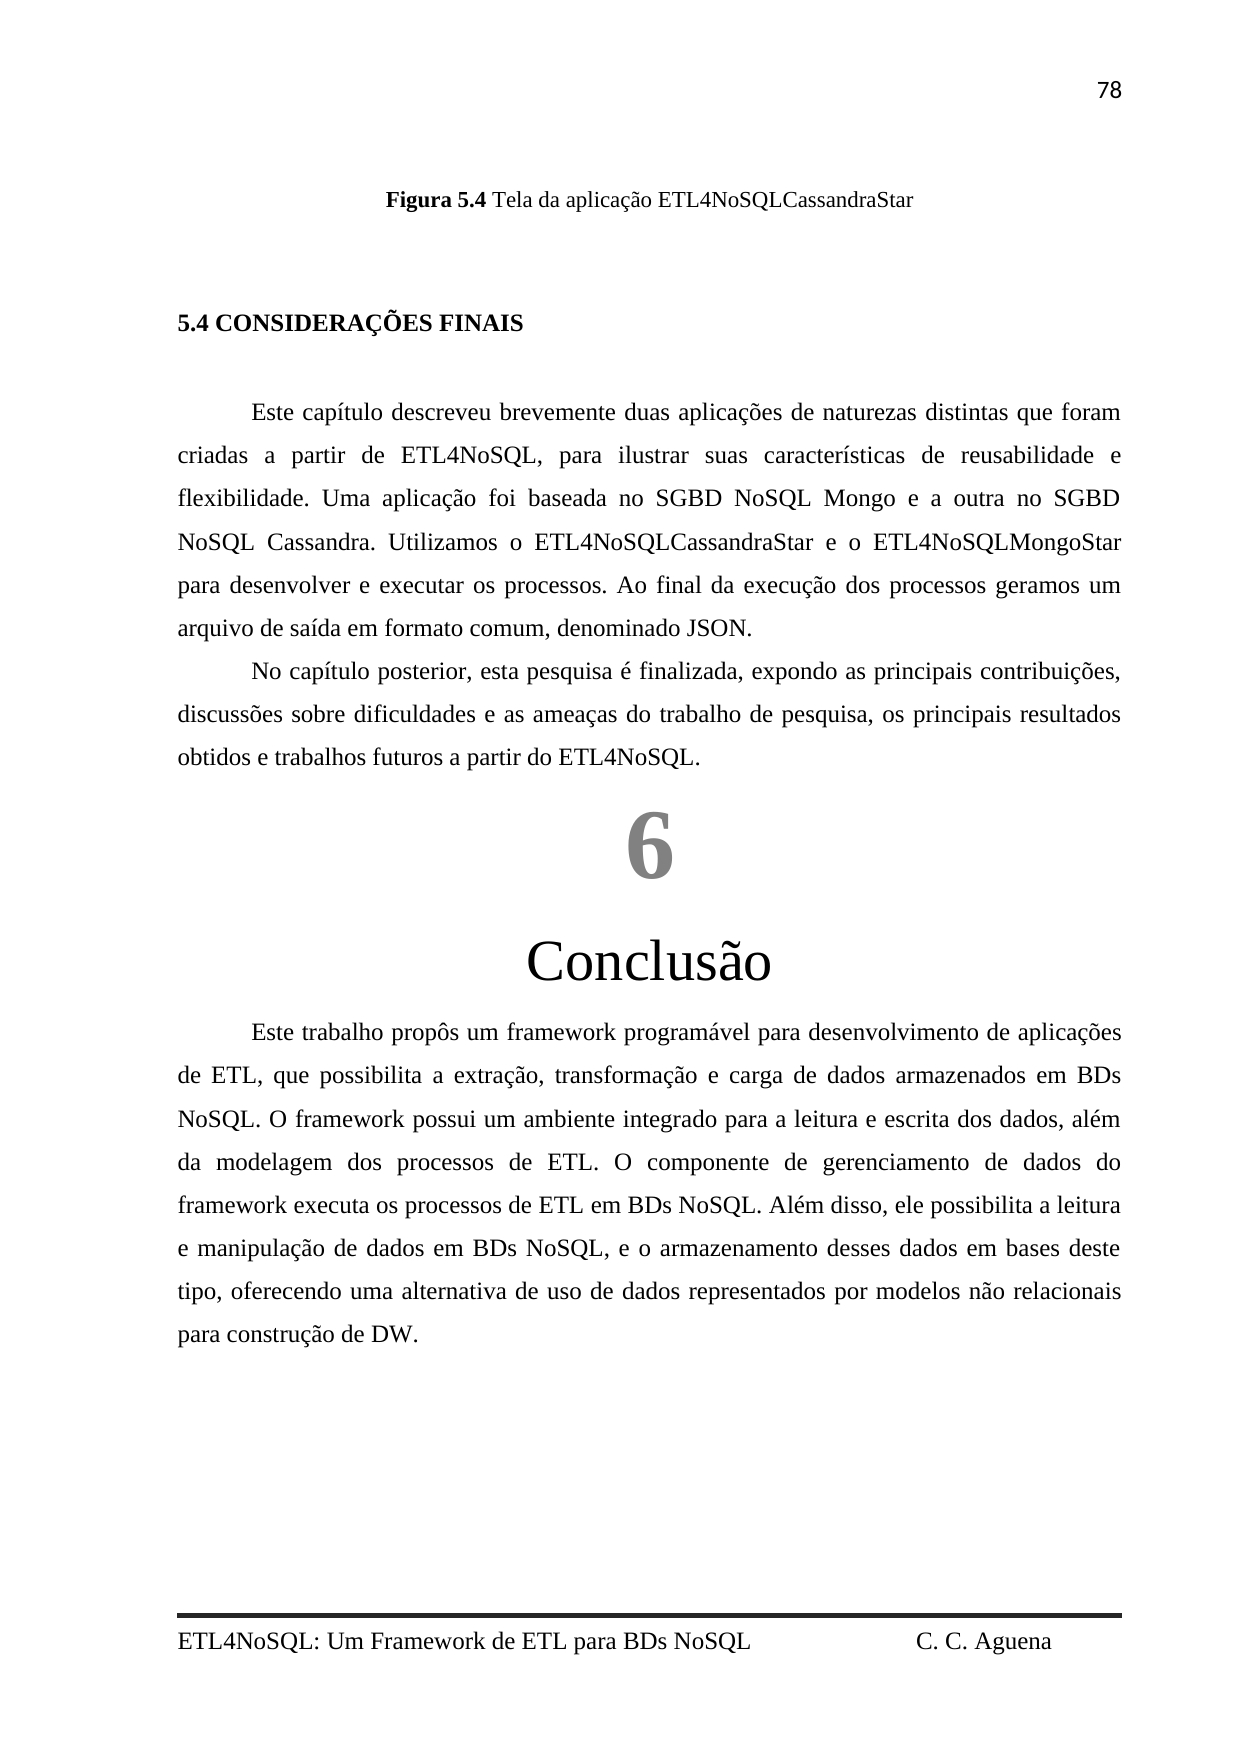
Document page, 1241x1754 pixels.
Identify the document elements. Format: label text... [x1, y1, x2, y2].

text 5.4 CONSIDERAÇÕES FINAIS [177, 308, 1122, 337]
text Conclusão [177, 925, 1122, 992]
text 6 [177, 785, 1122, 900]
text No capítulo posterior, esta pesquisa é finalizada, expondo as principais contribuições, discussões sobre dificuldades e as ameaças do trabalho de pesquisa, os principais resultados obtidos e trabalhos futuros a partir do ETL4NoSQL. [177, 656, 1122, 771]
text Figura 5.4 Tela da aplicação ETL4NoSQLCassandraStar [177, 177, 1122, 213]
text Este capítulo descreveu brevemente duas aplicações de naturezas distintas que foram criadas a partir de ETL4NoSQL, para ilustrar suas características de reusabilidade e flexibilidade. Uma aplicação foi baseada no SGBD NoSQL Mongo e a outra no SGBD NoSQL Cassandra. Utilizamos o ETL4NoSQLCassandraStar e o ETL4NoSQLMongoStar para desenvolver e executar os processos. Ao final da execução dos processos geramos um arquivo de saída em formato comum, denominado JSON. [177, 397, 1122, 642]
text Este trabalho propôs um framework programável para desenvolvimento de aplicações de ETL, que possibilita a extração, transformação e carga de dados armazenados em BDs NoSQL. O framework possui um ambiente integrado para a leitura e escrita dos dados, além da modelagem dos processos de ETL. O componente de gerenciamento de dados do framework executa os processos de ETL em BDs NoSQL. Além disso, ele possibilita a leitura e manipulação de dados em BDs NoSQL, e o armazenamento desses dados em bases deste tipo, oferecendo uma alternativa de uso de dados representados por modelos não relacionais para construção de DW. [177, 1017, 1122, 1348]
